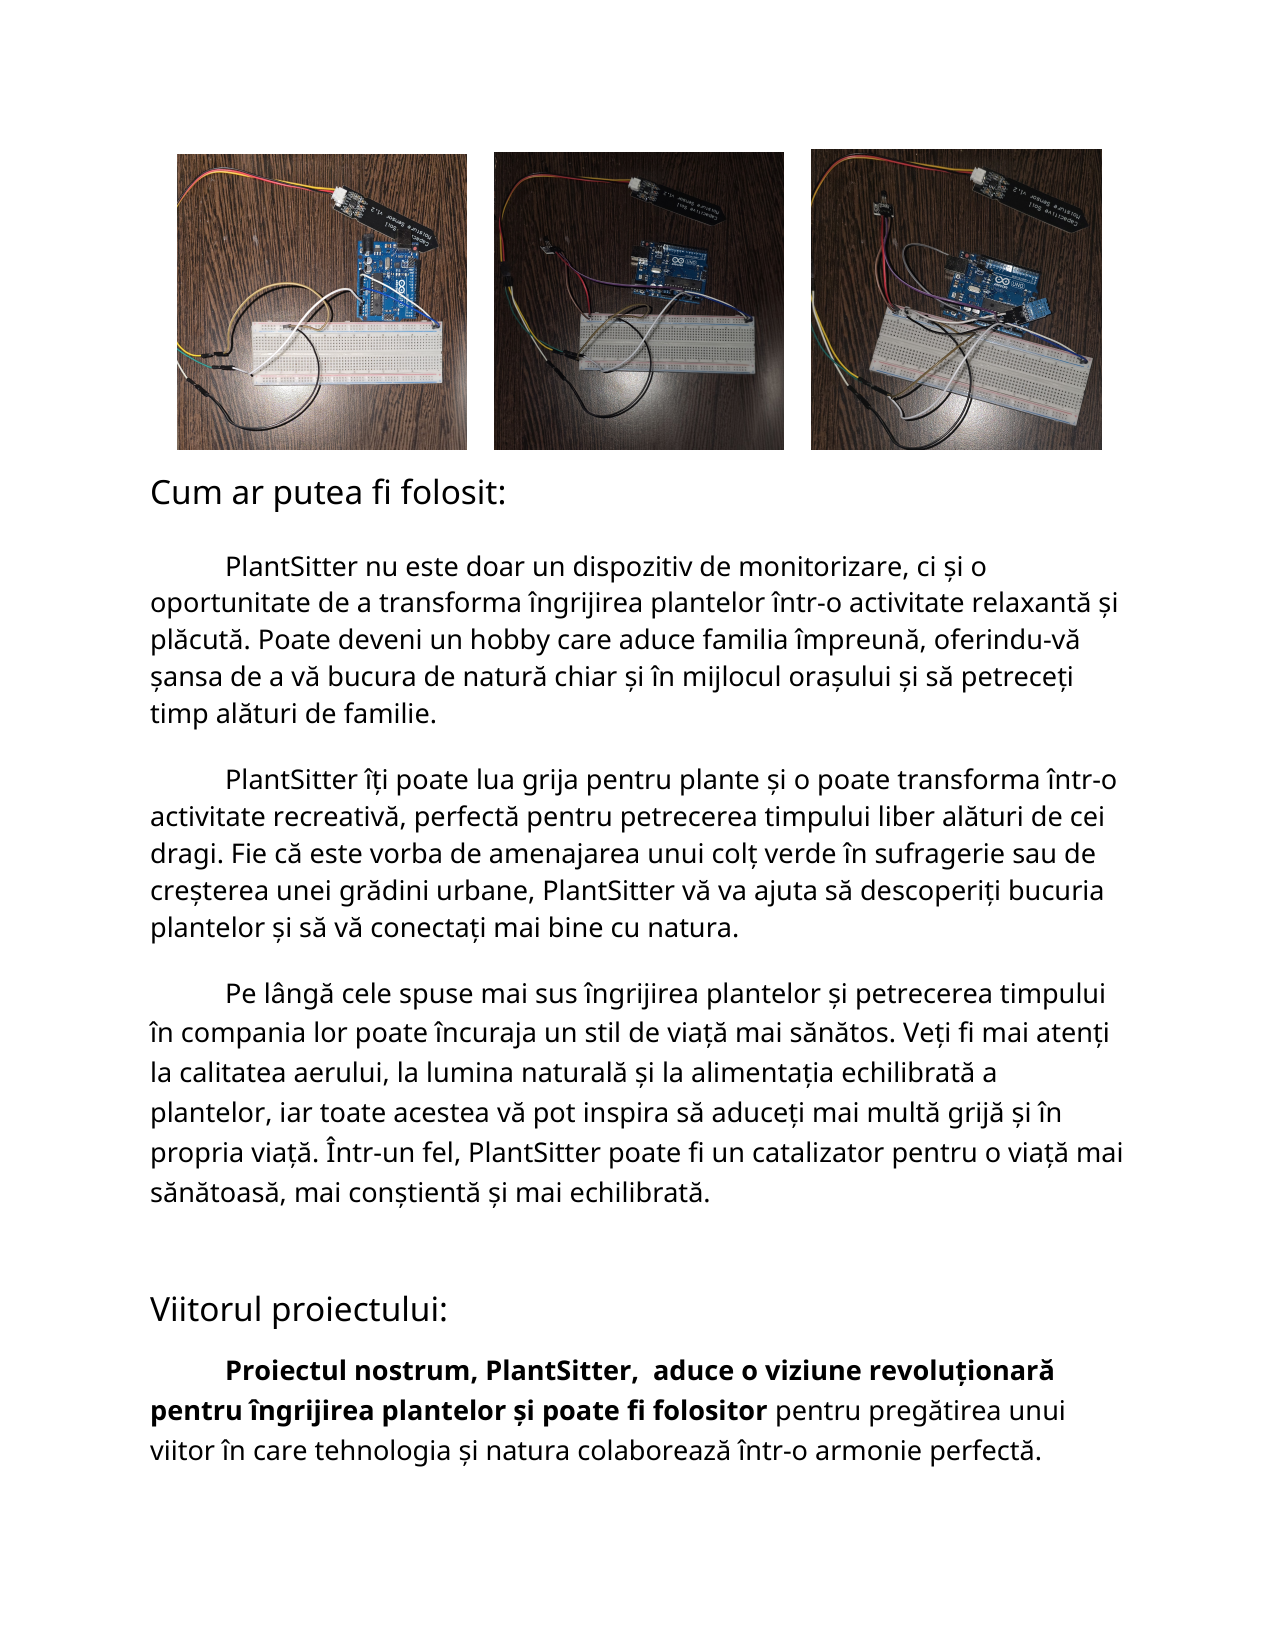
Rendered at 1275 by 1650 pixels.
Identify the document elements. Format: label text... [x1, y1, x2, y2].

text Cum ar putea fi folosit: [150, 469, 1125, 514]
picture [811, 149, 1102, 450]
text Viitorul proiectului: [150, 1286, 1125, 1331]
picture [177, 154, 467, 450]
text Pe lângă cele spuse mai sus îngrijirea plantelor și petrecerea timpului în compania lor poate încuraja un stil de viață mai sănătos. Veți fi mai atenți la calitatea aerului, la lumina naturală și la alimentația echilibrată a plantelor, iar toate acestea vă pot inspira să aduceți mai multă grijă și în propria viață. Într-un fel, PlantSitter poate fi un catalizator pentru o viață mai sănătoasă, mai conștientă și mai echilibrată. [150, 974, 1125, 1210]
text Proiectul nostrum, PlantSitter, aduce o viziune revoluționară pentru îngrijirea plantelor și poate fi folositor pentru pregătirea unui viitor în care tehnologia și natura colaborează într-o armonie perfectă. [150, 1352, 1125, 1468]
text PlantSitter îți poate lua grija pentru plante și o poate transforma într-o activitate recreativă, perfectă pentru petrecerea timpului liber alături de cei dragi. Fie că este vorba de amenajarea unui colț verde în sufragerie sau de creșterea unei grădini urbane, PlantSitter vă va ajuta să descoperiți bucuria plantelor și să vă conectați mai bine cu natura. [150, 761, 1125, 945]
picture [494, 152, 784, 450]
text PlantSitter nu este doar un dispozitiv de monitorizare, ci și o oportunitate de a transforma îngrijirea plantelor într-o activitate relaxantă și plăcută. Poate deveni un hobby care aduce familia împreună, oferindu-vă șansa de a vă bucura de natură chiar și în mijlocul orașului și să petreceți timp alături de familie. [150, 547, 1125, 731]
